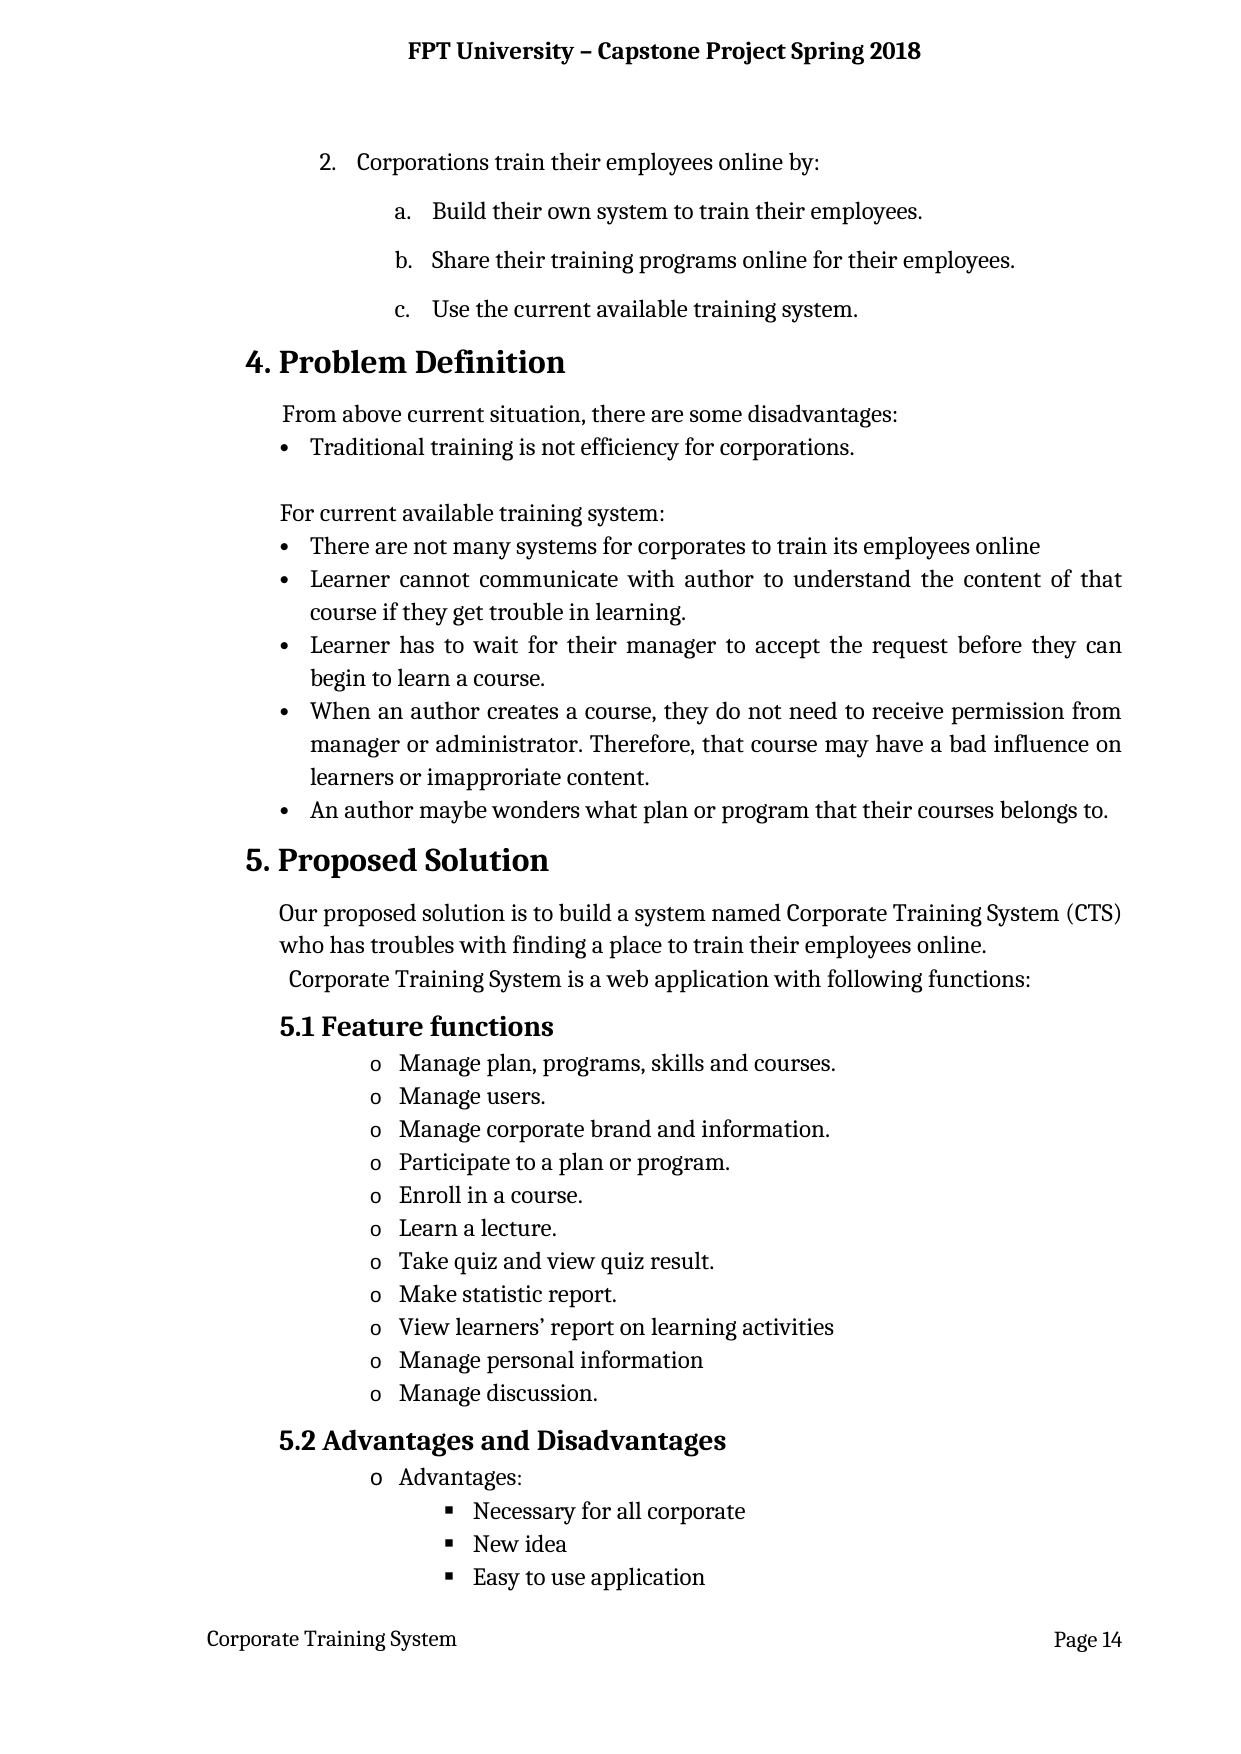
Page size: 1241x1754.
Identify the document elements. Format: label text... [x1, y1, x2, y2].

list Share their training programs online for their employees. [394, 246, 1122, 274]
subtitle 5.2 Advantages and Disadvantages [279, 1424, 1124, 1458]
list New idea [443, 1529, 1124, 1558]
list Use the current available training system. [394, 294, 1122, 323]
list Manage users. [369, 1082, 1124, 1110]
list An author maybe wonders what plan or program that their courses belongs to. [281, 796, 1124, 825]
list Manage discussion. [369, 1379, 1124, 1407]
text Corporate Training System is a web application with following functions: [216, 964, 1124, 993]
list Advantages: [369, 1463, 1124, 1492]
list Learn a lecture. [369, 1214, 1124, 1242]
subtitle 4. Problem Definition [245, 343, 1124, 382]
list View learners’ report on learning activities [369, 1313, 1124, 1341]
list Take quiz and view quiz result. [369, 1247, 1124, 1275]
list Traditional training is not efficiency for corporations. [281, 433, 1124, 462]
list Build their own system to train their employees. [394, 197, 1122, 225]
text Our proposed solution is to build a system named Corporate Training System (CTS) who has troubles with finding a place to train their employees online. [279, 898, 1124, 960]
list Manage plan, programs, skills and courses. [369, 1048, 1124, 1077]
list Make statistic report. [369, 1280, 1124, 1308]
list Learner has to wait for their manager to accept the request before they can begin to learn a course. [281, 631, 1124, 693]
list When an author creates a course, they do not need to receive permission from manager or administrator. Therefore, that course may have a bad influence on learners or imapproriate content. [281, 697, 1124, 792]
subtitle 5.1 Feature functions [279, 1010, 1124, 1043]
list Enroll in a course. [369, 1181, 1124, 1209]
list Manage corporate brand and information. [369, 1114, 1124, 1143]
list Corporations train their employees online by: [319, 148, 1122, 176]
list Manage personal information [369, 1346, 1124, 1374]
list Easy to use application [443, 1563, 1124, 1591]
list Learner cannot communicate with author to understand the content of that course if they get trouble in learning. [281, 565, 1124, 627]
list There are not many systems for corporates to train its employees online [281, 532, 1124, 561]
subtitle 5. Proposed Solution [245, 842, 1124, 880]
text From above current situation, there are some disadvantages: [207, 400, 1122, 429]
list Participate to a plan or program. [369, 1148, 1124, 1176]
list Necessary for all corporate [443, 1497, 1124, 1525]
text For current available training system: [279, 499, 1124, 528]
